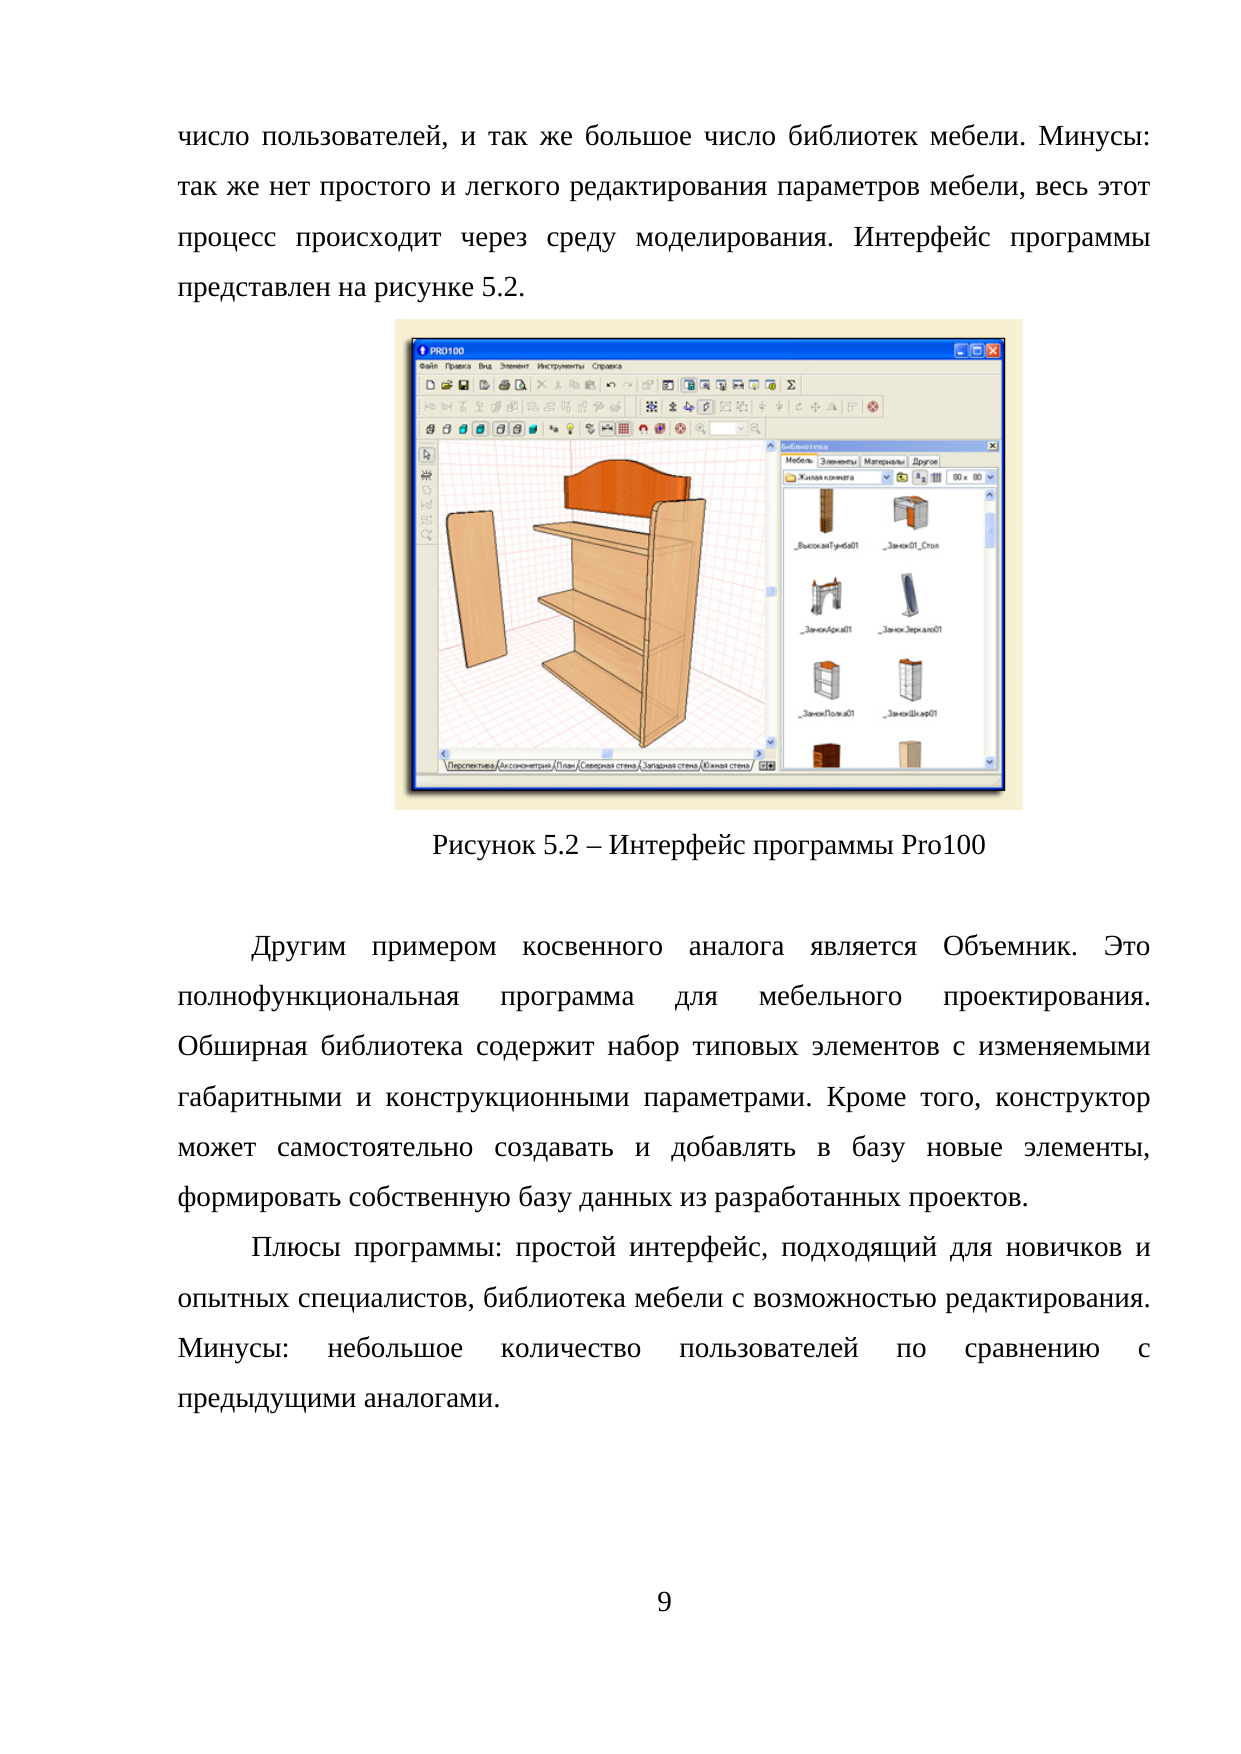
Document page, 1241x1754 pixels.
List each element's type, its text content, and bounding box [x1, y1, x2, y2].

picture [394, 319, 1023, 810]
list Рисунок 5.2 – Интерфейс программы Pro100 [177, 827, 1152, 861]
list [177, 118, 1152, 303]
text Плюсы программы: простой интерфейс, подходящий для новичков и опытных специалистов, библиотека мебели с возможностью редактирования. Минусы: небольшое количество пользователей по сравнению с предыдущими аналогами. [177, 1229, 1152, 1414]
text Другим примером косвенного аналога является Объемник. Это полнофункциональная программа для мебельного проектирования. Обширная библиотека содержит набор типовых элементов с изменяемыми габаритными и конструкционными параметрами. Кроме того, конструктор может самостоятельно создавать и добавлять в базу новые элементы, формировать собственную базу данных из разработанных проектов. [177, 928, 1152, 1213]
